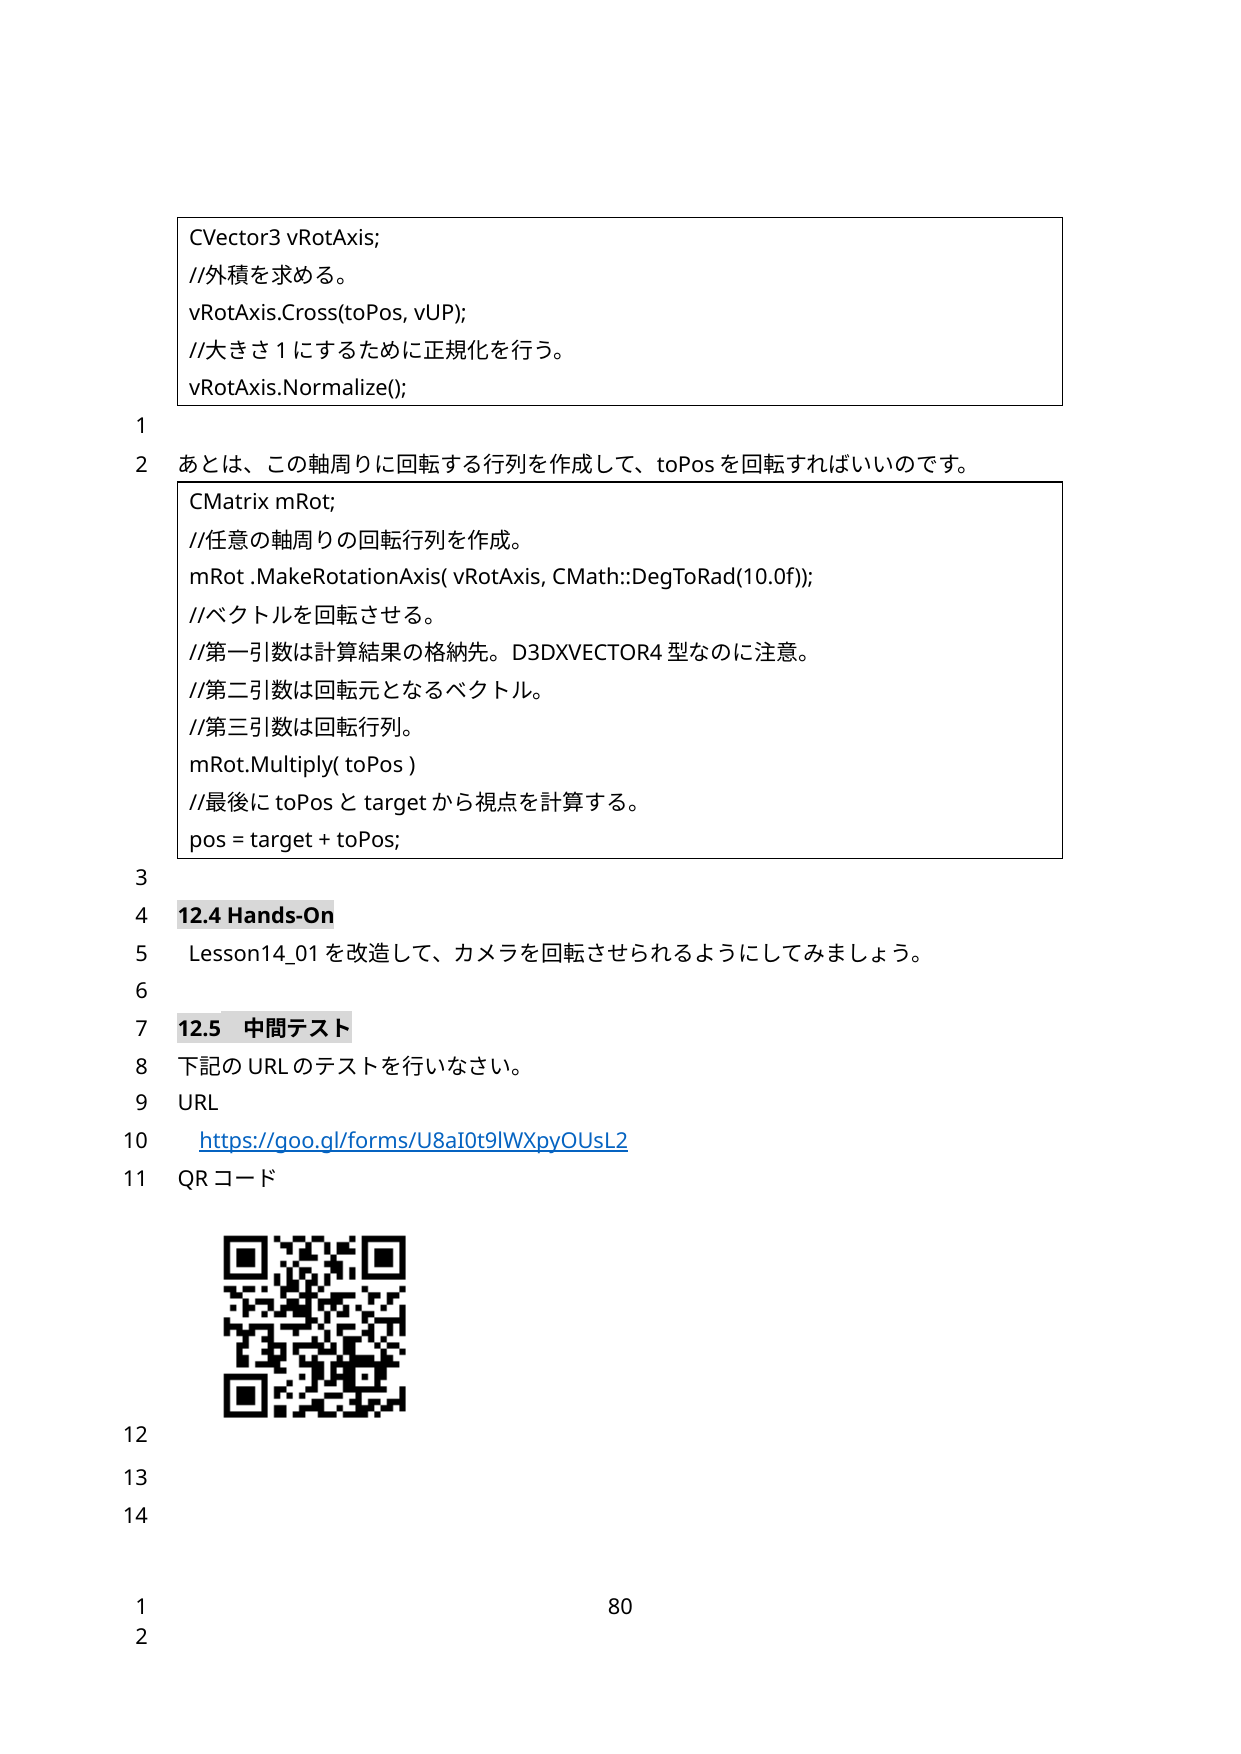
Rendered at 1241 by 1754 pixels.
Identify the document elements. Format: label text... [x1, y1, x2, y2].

picture [199, 1211, 431, 1443]
text https://goo.gl/forms/U8aI0t9lWXpyOUsL2 [177, 1121, 1063, 1158]
text あとは、この軸周りに回転する行列を作成して、toPosを回転すればいいのです。 [177, 444, 1063, 481]
table_header CMatrix mRot; //任意の軸周りの回転行列を作成。 mRot .MakeRotationAxis( vRotAxis, CMath::DegToRad(10.0f)); //ベクトルを回転させる。 //第一引数は計算結果の格納先。D3DXVECTOR4型なのに注意。 //第二引数は回転元となるベクトル。 //第三引数は回転行列。 mRot.Multiply( toPos ) //最後にtoPosとtargetから視点を計算する。 pos = target + toPos; [178, 483, 1062, 857]
text URL [177, 1083, 1063, 1121]
text QRコード [177, 1158, 1063, 1196]
subtitle 12.4 Hands-On [177, 896, 1063, 933]
text Lesson14_01を改造して、カメラを回転させられるようにしてみましょう。 [177, 933, 1063, 971]
subtitle 12.5 中間テスト [177, 1008, 1063, 1046]
text 下記のURLのテストを行いなさい。 [177, 1046, 1063, 1083]
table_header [178, 218, 1062, 405]
